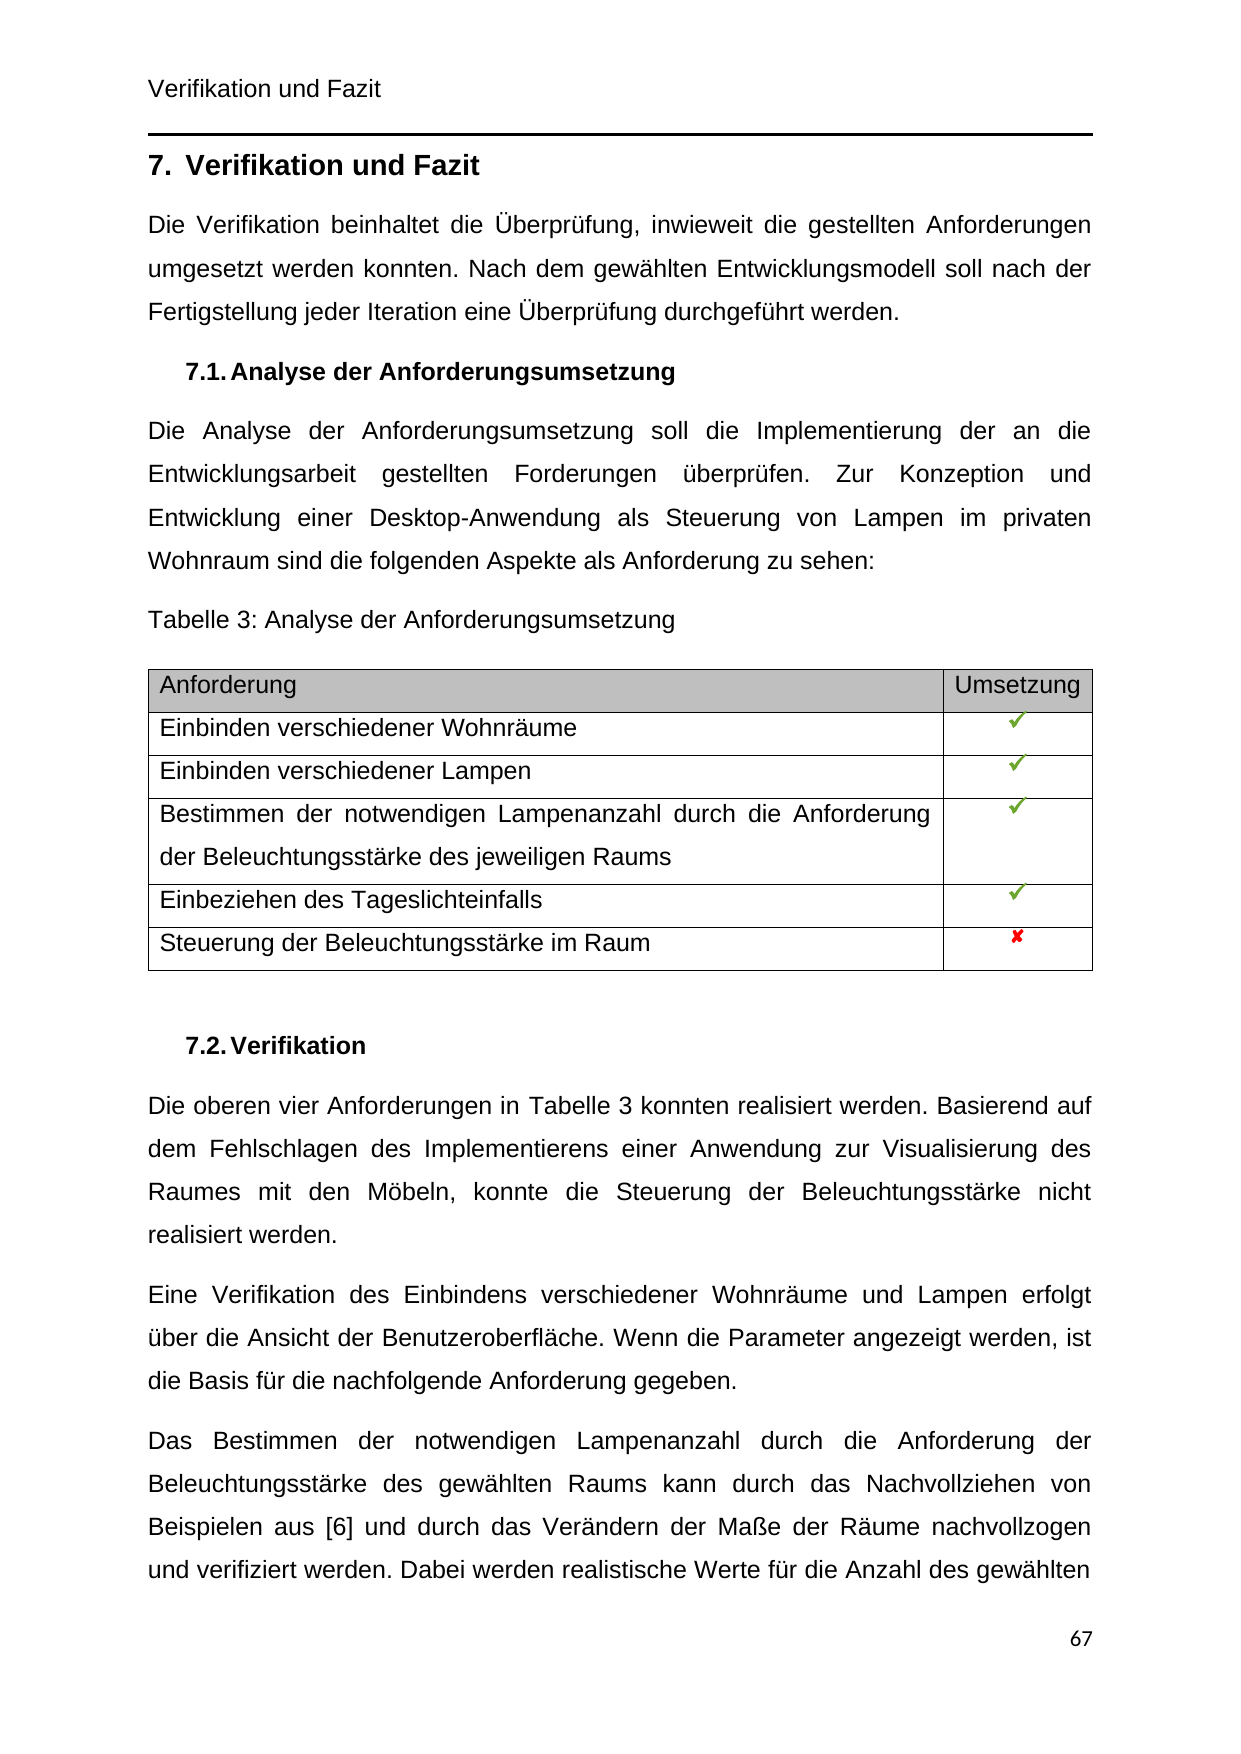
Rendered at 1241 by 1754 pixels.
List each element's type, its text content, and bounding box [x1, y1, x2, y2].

text Die oberen vier Anforderungen in Tabelle 3 konnten realisiert werden. Basierend auf dem Fehlschlagen des Implementierens einer Anwendung zur Visualisierung des Raumes mit den Möbeln, konnte die Steuerung der Beleuchtungsstärke nicht realisiert werden. [148, 1091, 1093, 1249]
table_header Umsetzung [944, 670, 1092, 712]
text Eine Verifikation des Einbindens verschiedener Wohnräume und Lampen erfolgt über die Ansicht der Benutzeroberfläche. Wenn die Parameter angezeigt werden, ist die Basis für die nachfolgende Anforderung gegeben. [148, 1280, 1093, 1395]
table_cell Einbeziehen des Tageslichteinfalls [149, 885, 943, 927]
table_cell Bestimmen der notwendigen Lampenanzahl durch die Anforderung der Beleuchtungsstärke des jeweiligen Raums [149, 799, 943, 884]
text Tabelle 3: Analyse der Anforderungsumsetzung [148, 605, 1093, 634]
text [148, 1426, 1093, 1584]
table_cell [944, 928, 1092, 970]
table_cell [944, 713, 1092, 755]
list Verifikation und Fazit [148, 148, 1093, 181]
table_header Anforderung [149, 670, 943, 712]
list Analyse der Anforderungsumsetzung [185, 356, 1093, 385]
text Die Verifikation beinhaltet die Überprüfung, inwieweit die gestellten Anforderungen umgesetzt werden konnten. Nach dem gewählten Entwicklungsmodell soll nach der Fertigstellung jeder Iteration eine Überprüfung durchgeführt werden. [148, 210, 1093, 325]
list Verifikation [185, 1031, 1093, 1059]
table_cell [944, 799, 1092, 884]
table_cell Einbinden verschiedener Lampen [149, 756, 943, 798]
text Die Analyse der Anforderungsumsetzung soll die Implementierung der an die Entwicklungsarbeit gestellten Forderungen überprüfen. Zur Konzeption und Entwicklung einer Desktop-Anwendung als Steuerung von Lampen im privaten Wohnraum sind die folgenden Aspekte als Anforderung zu sehen: [148, 416, 1093, 574]
table_cell [944, 885, 1092, 927]
table_cell [944, 756, 1092, 798]
table_cell Einbinden verschiedener Wohnräume [149, 713, 943, 755]
table_cell Steuerung der Beleuchtungsstärke im Raum [149, 928, 943, 970]
